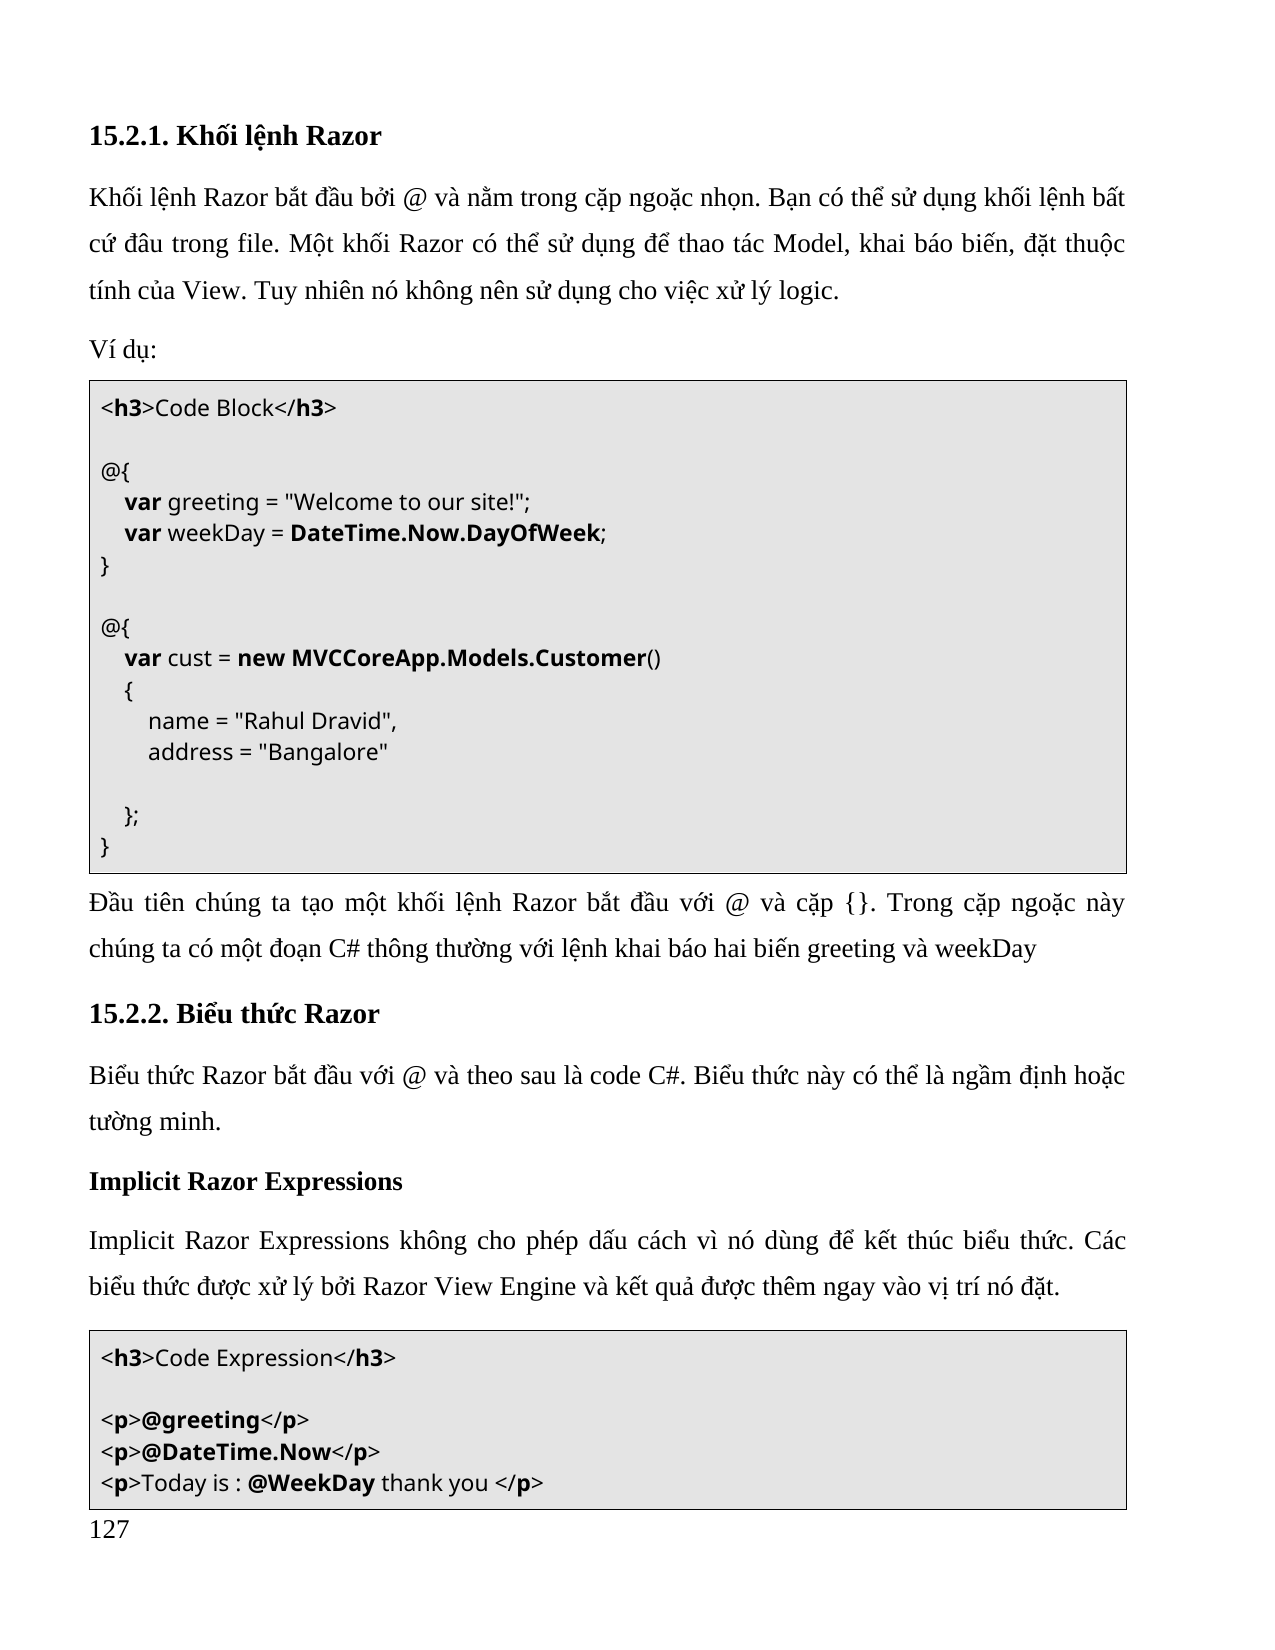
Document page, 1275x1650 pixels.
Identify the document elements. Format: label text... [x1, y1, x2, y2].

table_header <h3>Code Block</h3> @{ var greeting = "Welcome to our site!"; var weekDay = DateTime.Now.DayOfWeek; } @{ var cust = new MVCCoreApp.Models.Customer() { name = "Rahul Dravid", address = "Bangalore" }; } [90, 381, 1126, 872]
text Implicit Razor Expressions không cho phép dấu cách vì nó dùng để kết thúc biểu thức. Các biểu thức được xử lý bởi Razor View Engine và kết quả được thêm ngay vào vị trí nó đặt. [89, 1224, 1127, 1302]
text Ví dụ: [89, 333, 1127, 364]
text Biểu thức Razor bắt đầu với @ và theo sau là code C#. Biểu thức này có thể là ngầm định hoặc tường minh. [89, 1059, 1127, 1137]
subtitle 15.2.1. Khối lệnh Razor [89, 118, 1127, 152]
text Đầu tiên chúng ta tạo một khối lệnh Razor bắt đầu với @ và cặp {}. Trong cặp ngoặc này chúng ta có một đoạn C# thông thường với lệnh khai báo hai biến greeting và weekDay [89, 886, 1127, 964]
table_header <h3>Code Expression</h3> <p>@greeting</p> <p>@DateTime.Now</p> <p>Today is : @WeekDay thank you </p> [90, 1331, 1126, 1509]
text Khối lệnh Razor bắt đầu bởi @ và nằm trong cặp ngoặc nhọn. Bạn có thể sử dụng khối lệnh bất cứ đâu trong file. Một khối Razor có thể sử dụng để thao tác Model, khai báo biến, đặt thuộc tính của View. Tuy nhiên nó không nên sử dụng cho việc xử lý logic. [89, 181, 1127, 305]
text Implicit Razor Expressions [89, 1164, 1127, 1196]
subtitle 15.2.2. Biểu thức Razor [89, 996, 1127, 1029]
